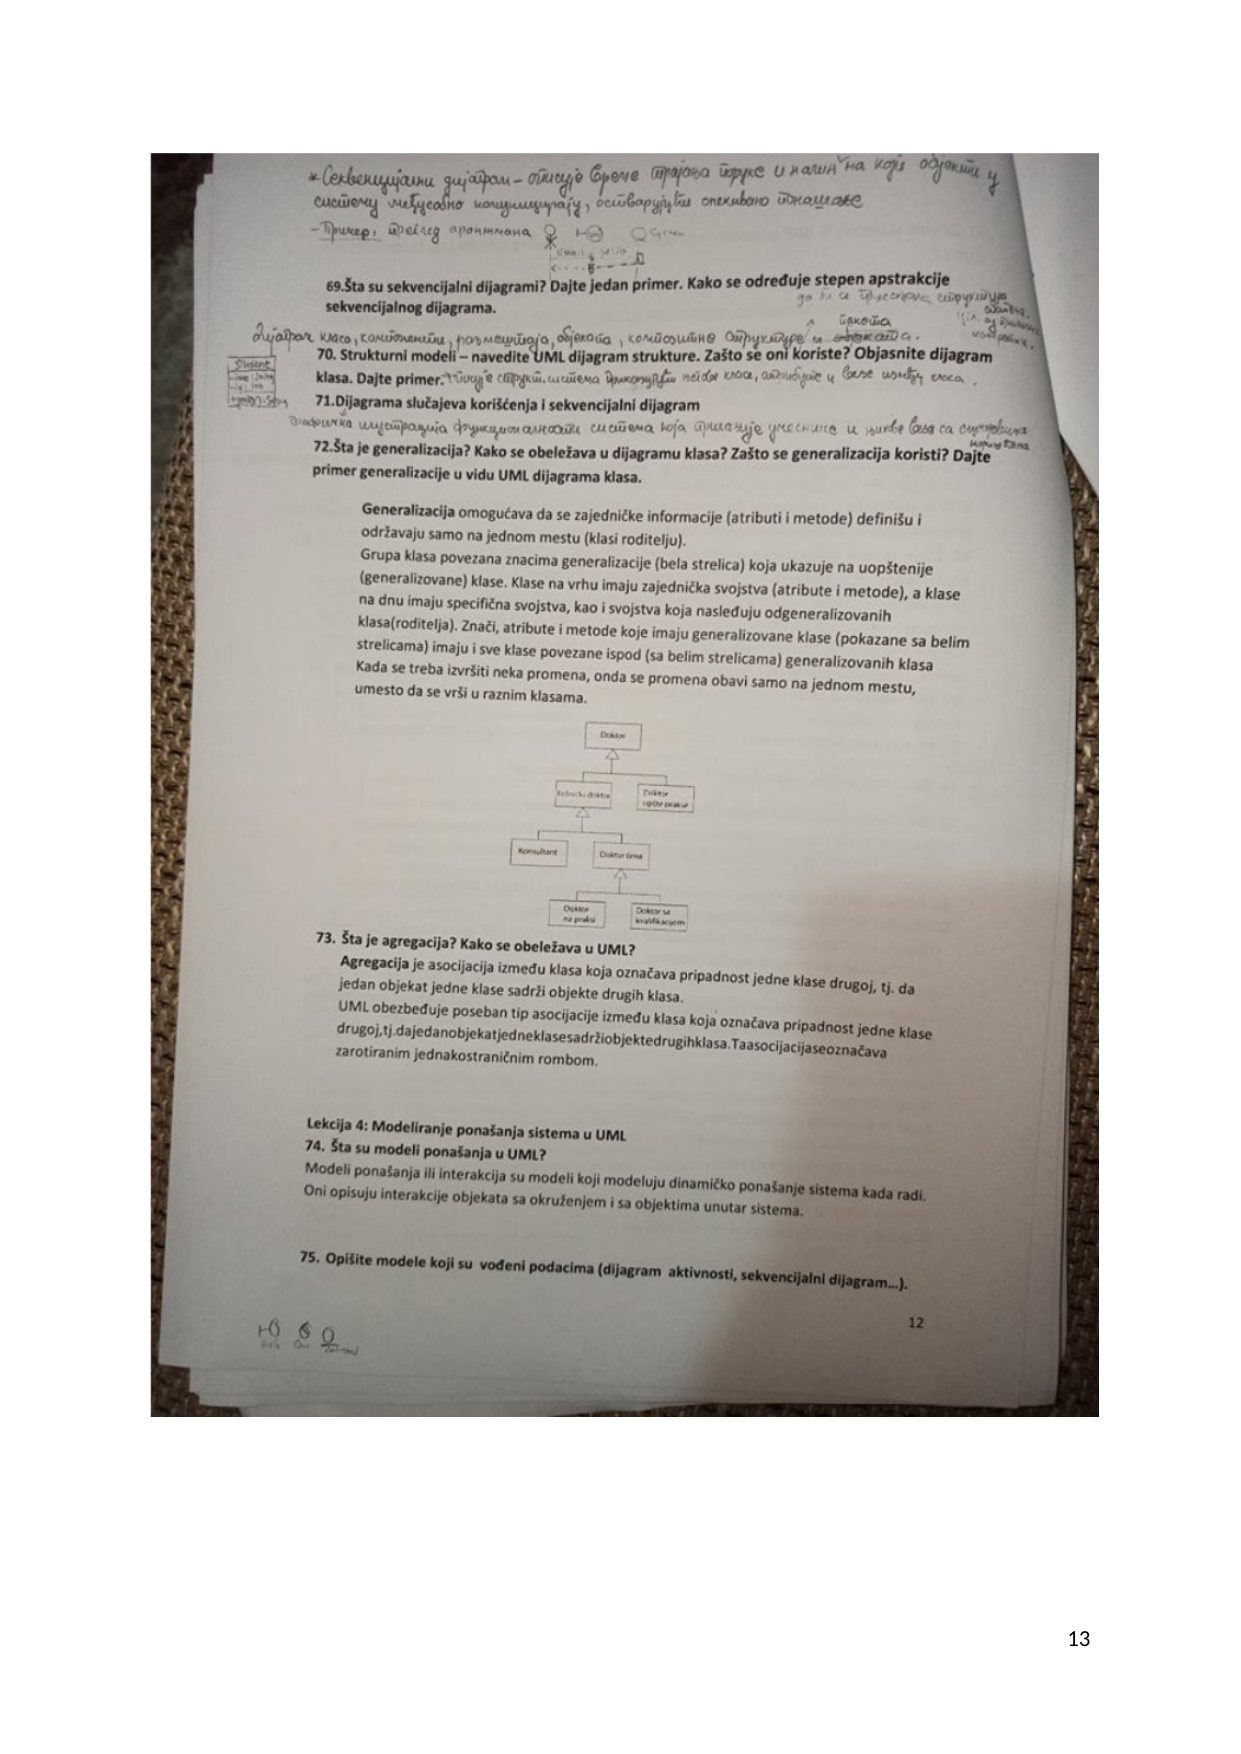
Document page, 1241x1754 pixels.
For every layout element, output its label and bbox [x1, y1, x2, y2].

picture [152, 154, 1099, 1416]
